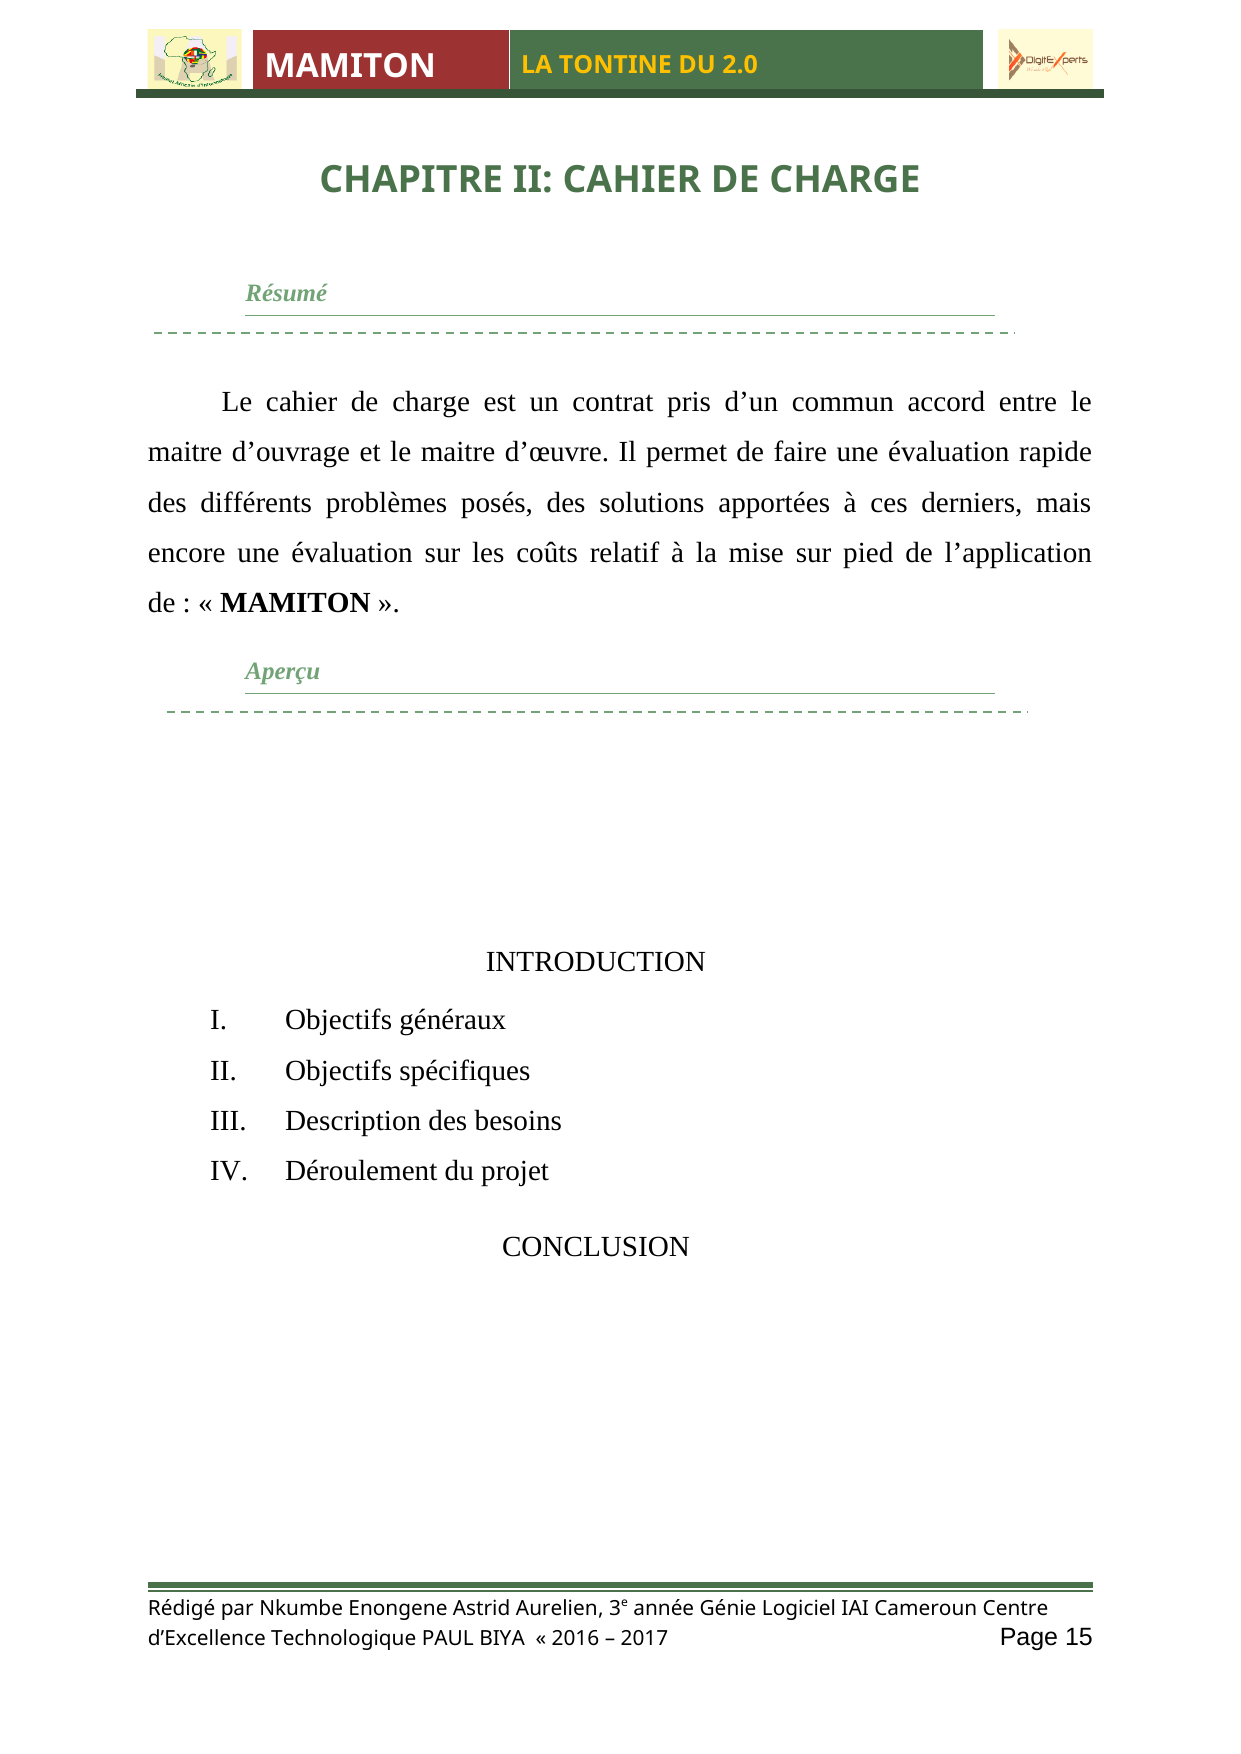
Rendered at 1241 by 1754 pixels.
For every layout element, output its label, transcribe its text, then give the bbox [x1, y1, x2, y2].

subtitle CHAPITRE II: CAHIER DE CHARGE [148, 152, 1093, 203]
text Aperçu [245, 656, 995, 693]
text Résumé [245, 278, 995, 315]
text Le cahier de charge est un contrat pris d’un commun accord entre le maitre d’ouvrage et le maitre d’œuvre. Il permet de faire une évaluation rapide des différents problèmes posés, des solutions apportées à ces derniers, mais encore une évaluation sur les coûts relatif à la mise sur pied de l’application de : « MAMITON ». [148, 384, 1093, 619]
picture [998, 29, 1093, 89]
picture [147, 29, 242, 89]
